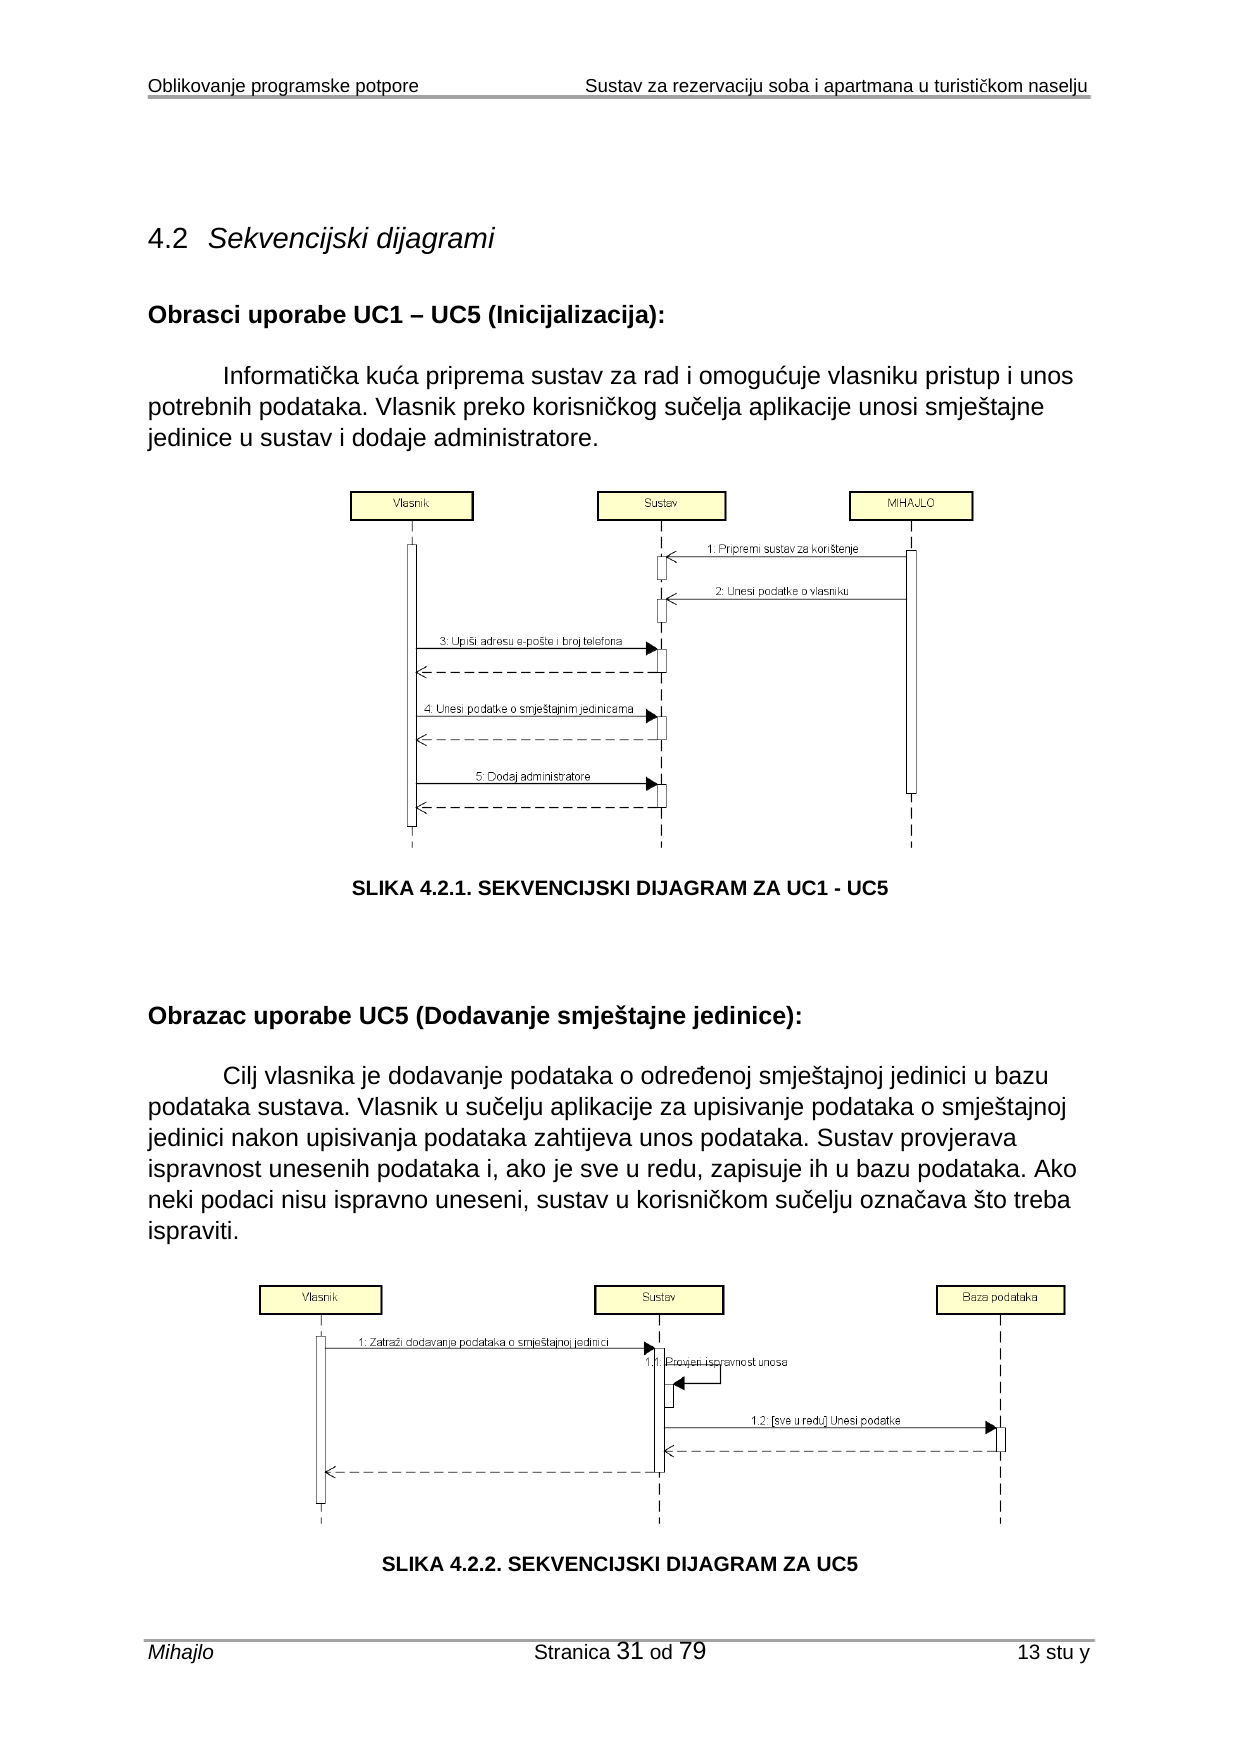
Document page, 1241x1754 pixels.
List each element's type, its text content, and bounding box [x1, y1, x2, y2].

text Informatička kuća priprema sustav za rad i omogućuje vlasniku pristup i unos potrebnih podataka. Vlasnik preko korisničkog sučelja aplikacije unosi smještajne jedinice u sustav i dodaje administratore. [148, 361, 1093, 452]
text Slika 4.2.2. Sekvencijski dijagram za UC5 [148, 1552, 1093, 1576]
picture [250, 1276, 1073, 1533]
subtitle Sekvencijski dijagrami [148, 221, 1093, 254]
picture [341, 483, 981, 857]
text Obrazac uporabe UC5 (Dodavanje smještajne jedinice): [148, 1001, 1093, 1029]
text Slika 4.2.1. Sekvencijski dijagram za UC1 - UC5 [148, 876, 1093, 899]
text Obrasci uporabe UC1 – UC5 (Inicijalizacija): [148, 301, 1093, 329]
text Cilj vlasnika je dodavanje podataka o određenoj smještajnoj jedinici u bazu podataka sustava. Vlasnik u sučelju aplikacije za upisivanje podataka o smještajnoj jedinici nakon upisivanja podataka zahtijeva unos podataka. Sustav provjerava ispravnost unesenih podataka i, ako je sve u redu, zapisuje ih u bazu podataka. Ako neki podaci nisu ispravno uneseni, sustav u korisničkom sučelju označava što treba ispraviti. [148, 1061, 1093, 1245]
picture [147, 95, 1092, 99]
